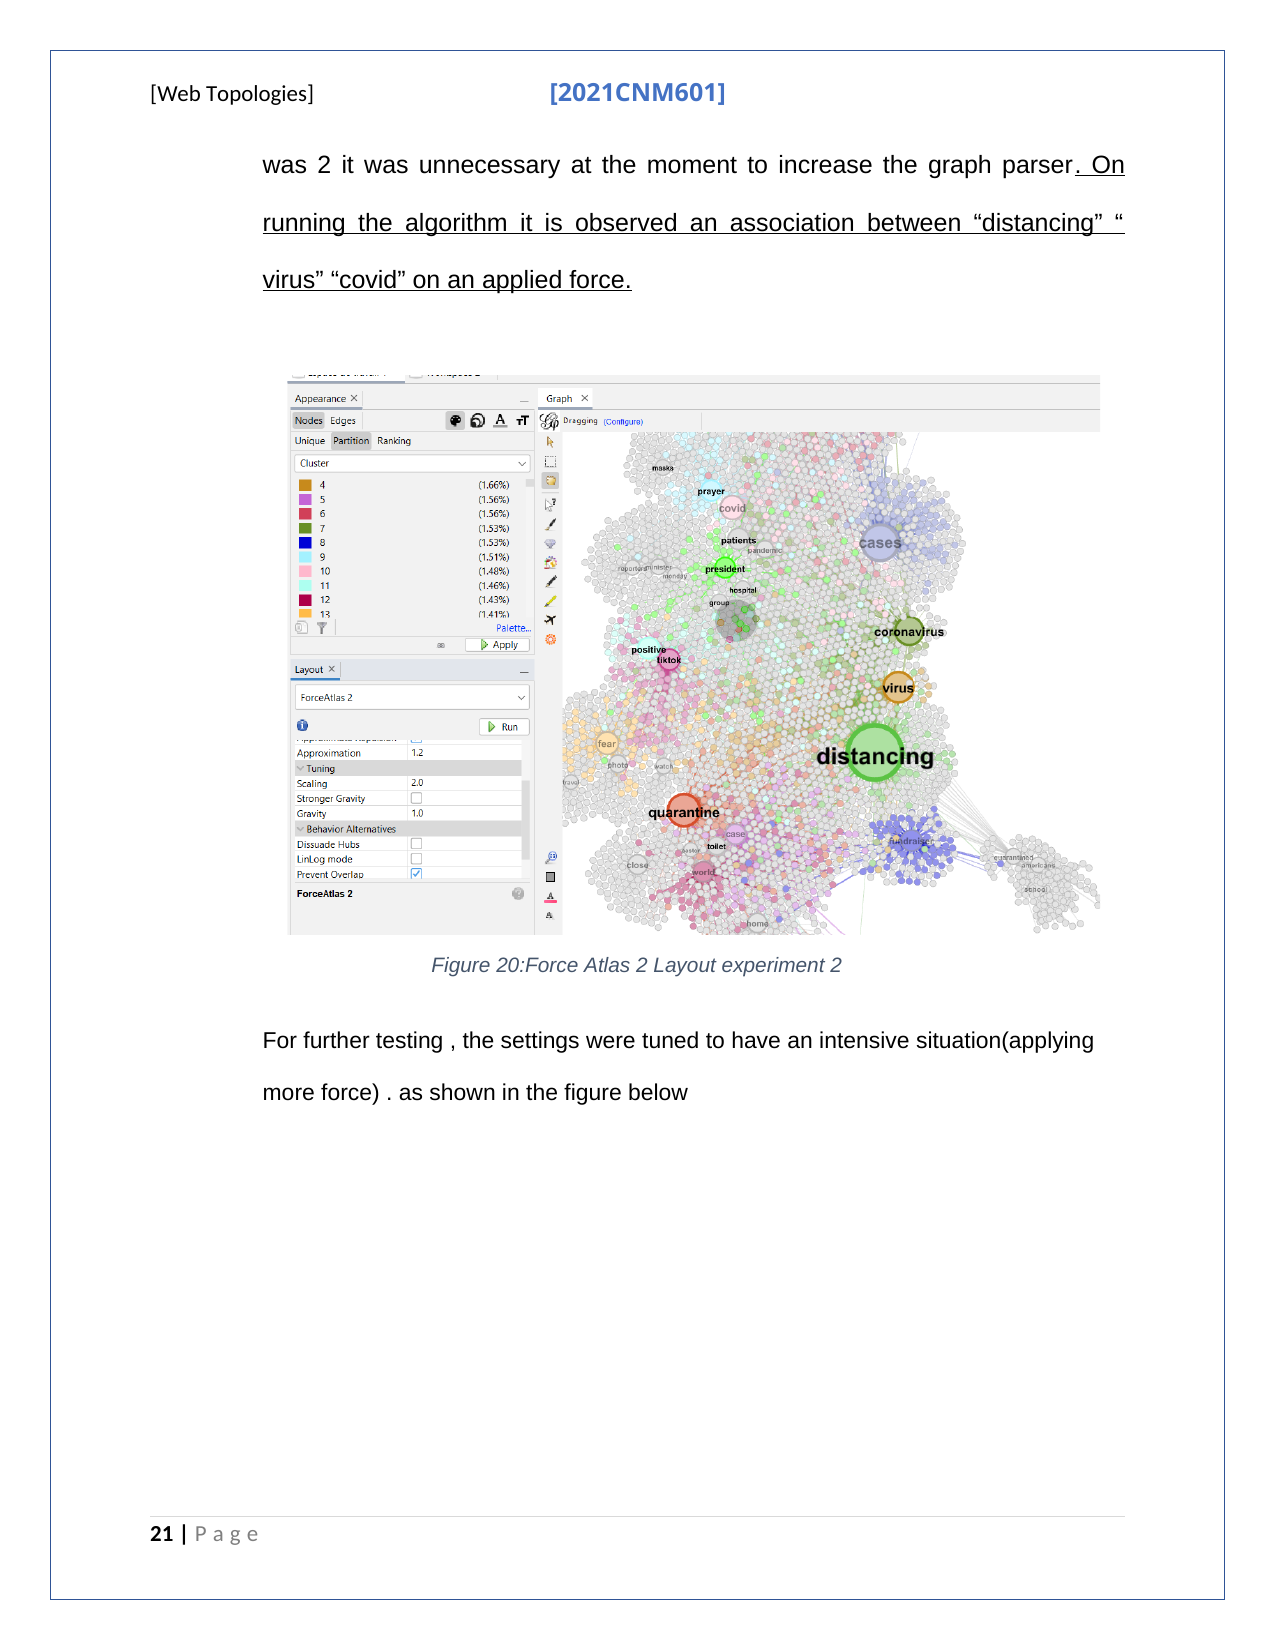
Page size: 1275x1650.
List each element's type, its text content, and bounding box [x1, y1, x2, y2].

text Figure 20:Force Atlas 2 Layout experiment 2 [150, 953, 1125, 977]
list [262, 150, 1125, 233]
list For further testing , the settings were tuned to have an intensive situation(applying more force) . as shown in the figure below [262, 1027, 1125, 1106]
picture [287, 375, 1101, 935]
